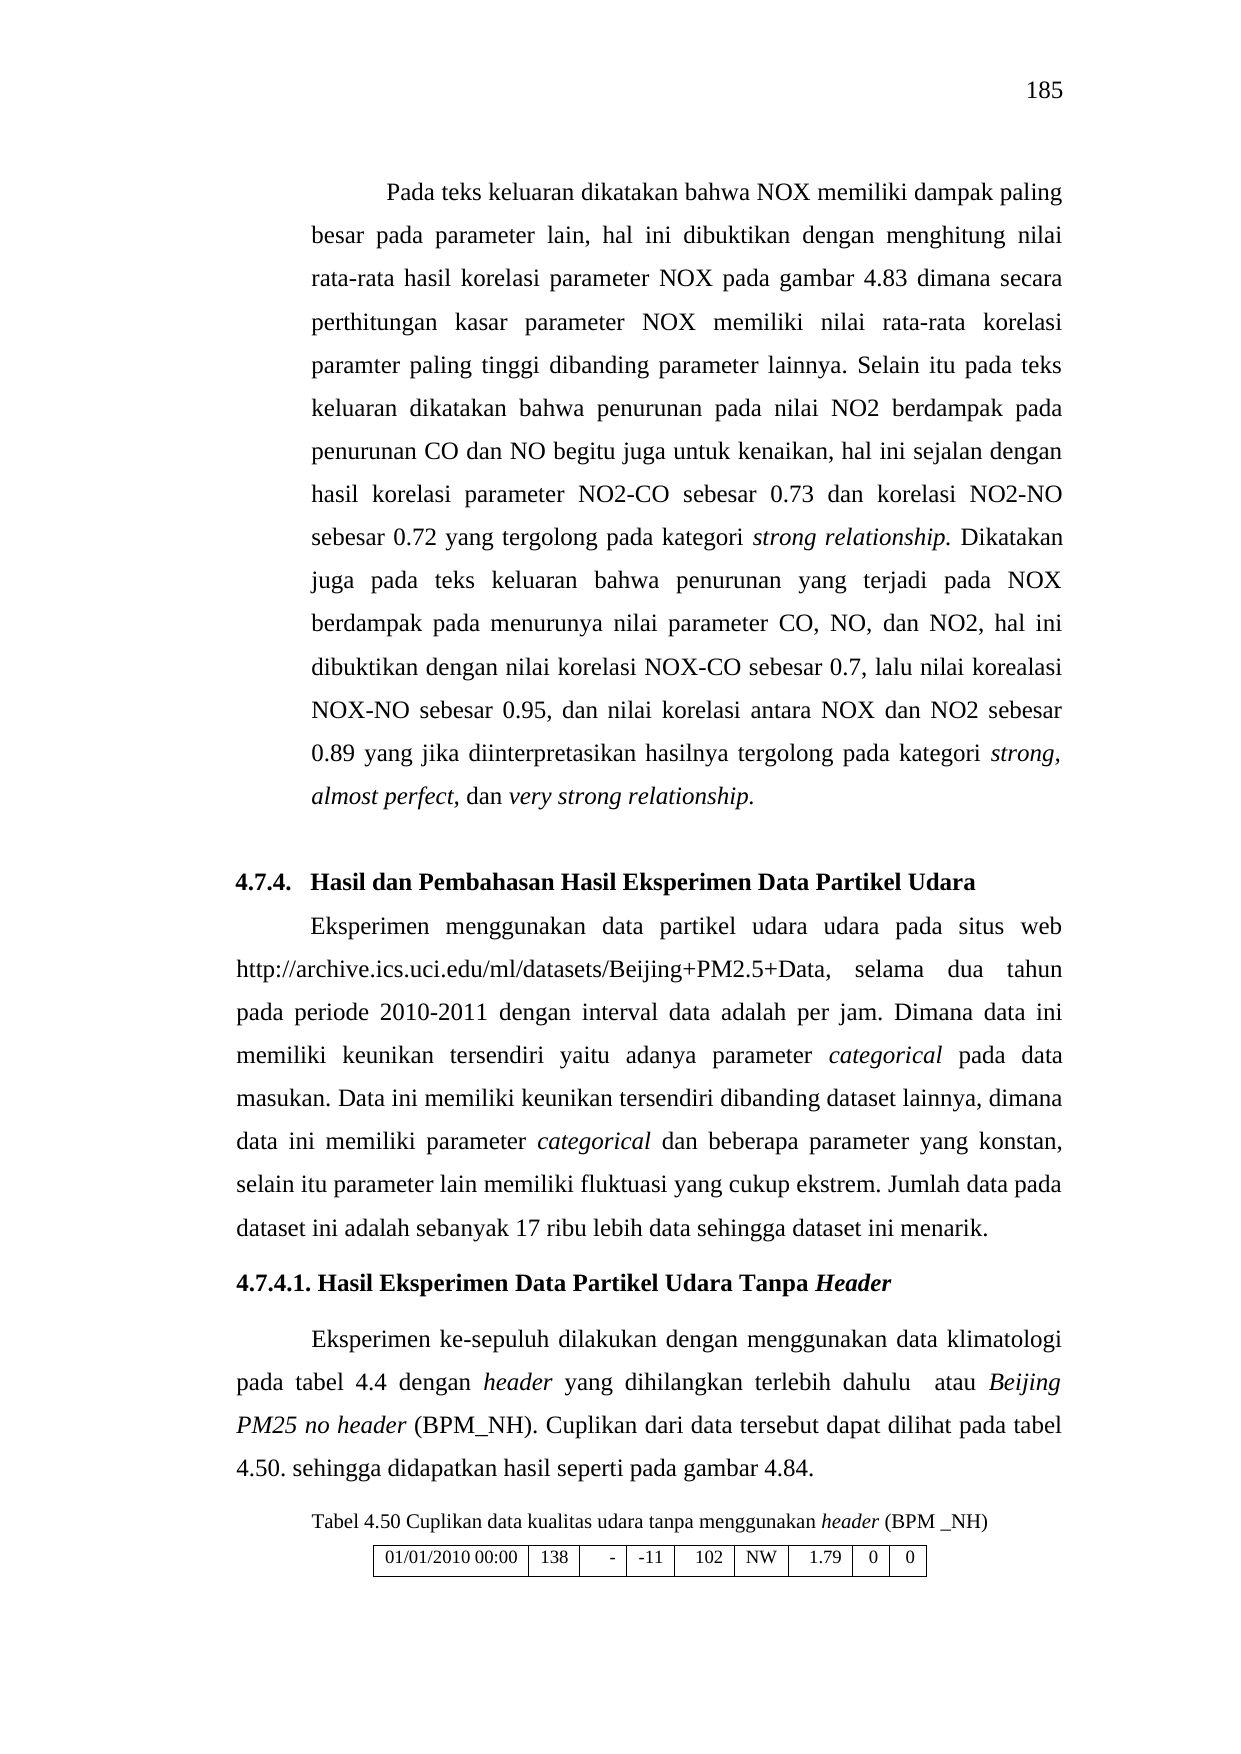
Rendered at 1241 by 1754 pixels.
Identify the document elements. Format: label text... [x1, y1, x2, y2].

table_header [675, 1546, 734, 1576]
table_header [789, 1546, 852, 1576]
list Hasil Eksperimen Data Partikel Udara Tanpa Header [236, 1268, 1063, 1297]
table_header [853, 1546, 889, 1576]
text Eksperimen ke-sepuluh dilakukan dengan menggunakan data klimatologi pada tabel 4.4 dengan header yang dihilangkan terlebih dahulu atau Beijing PM25 no header (BPM_NH). Cuplikan dari data tersebut dapat dilihat pada tabel 4.50. sehingga didapatkan hasil seperti pada gambar 4.84. [236, 1324, 1063, 1482]
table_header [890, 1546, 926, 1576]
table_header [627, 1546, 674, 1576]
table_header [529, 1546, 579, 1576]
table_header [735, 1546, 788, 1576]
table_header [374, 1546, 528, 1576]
text Eksperimen menggunakan data partikel udara udara pada situs web http://archive.ics.uci.edu/ml/datasets/Beijing+PM2.5+Data, selama dua tahun pada periode 2010-2011 dengan interval data adalah per jam. Dimana data ini memiliki keunikan tersendiri yaitu adanya parameter categorical pada data masukan. Data ini memiliki keunikan tersendiri dibanding dataset lainnya, dimana data ini memiliki parameter categorical dan beberapa parameter yang konstan, selain itu parameter lain memiliki fluktuasi yang cukup ekstrem. Jumlah data pada dataset ini adalah sebanyak 17 ribu lebih data sehingga dataset ini menarik. [236, 911, 1063, 1241]
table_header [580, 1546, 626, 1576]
text Pada teks keluaran dikatakan bahwa NOX memiliki dampak paling besar pada parameter lain, hal ini dibuktikan dengan menghitung nilai rata-rata hasil korelasi parameter NOX pada gambar 4.83 dimana secara perthitungan kasar parameter NOX memiliki nilai rata-rata korelasi paramter paling tinggi dibanding parameter lainnya. Selain itu pada teks keluaran dikatakan bahwa penurunan pada nilai NO2 berdampak pada penurunan CO dan NO begitu juga untuk kenaikan, hal ini sejalan dengan hasil korelasi parameter NO2-CO sebesar 0.73 dan korelasi NO2-NO sebesar 0.72 yang tergolong pada kategori strong relationship. Dikatakan juga pada teks keluaran bahwa penurunan yang terjadi pada NOX berdampak pada menurunya nilai parameter CO, NO, dan NO2, hal ini dibuktikan dengan nilai korelasi NOX-CO sebesar 0.7, lalu nilai korealasi NOX-NO sebesar 0.95, dan nilai korelasi antara NOX dan NO2 sebesar 0.89 yang jika diinterpretasikan hasilnya tergolong pada kategori strong, almost perfect, dan very strong relationship. [311, 177, 1063, 810]
subtitle Hasil dan Pembahasan Hasil Eksperimen Data Partikel Udara [235, 867, 1063, 896]
